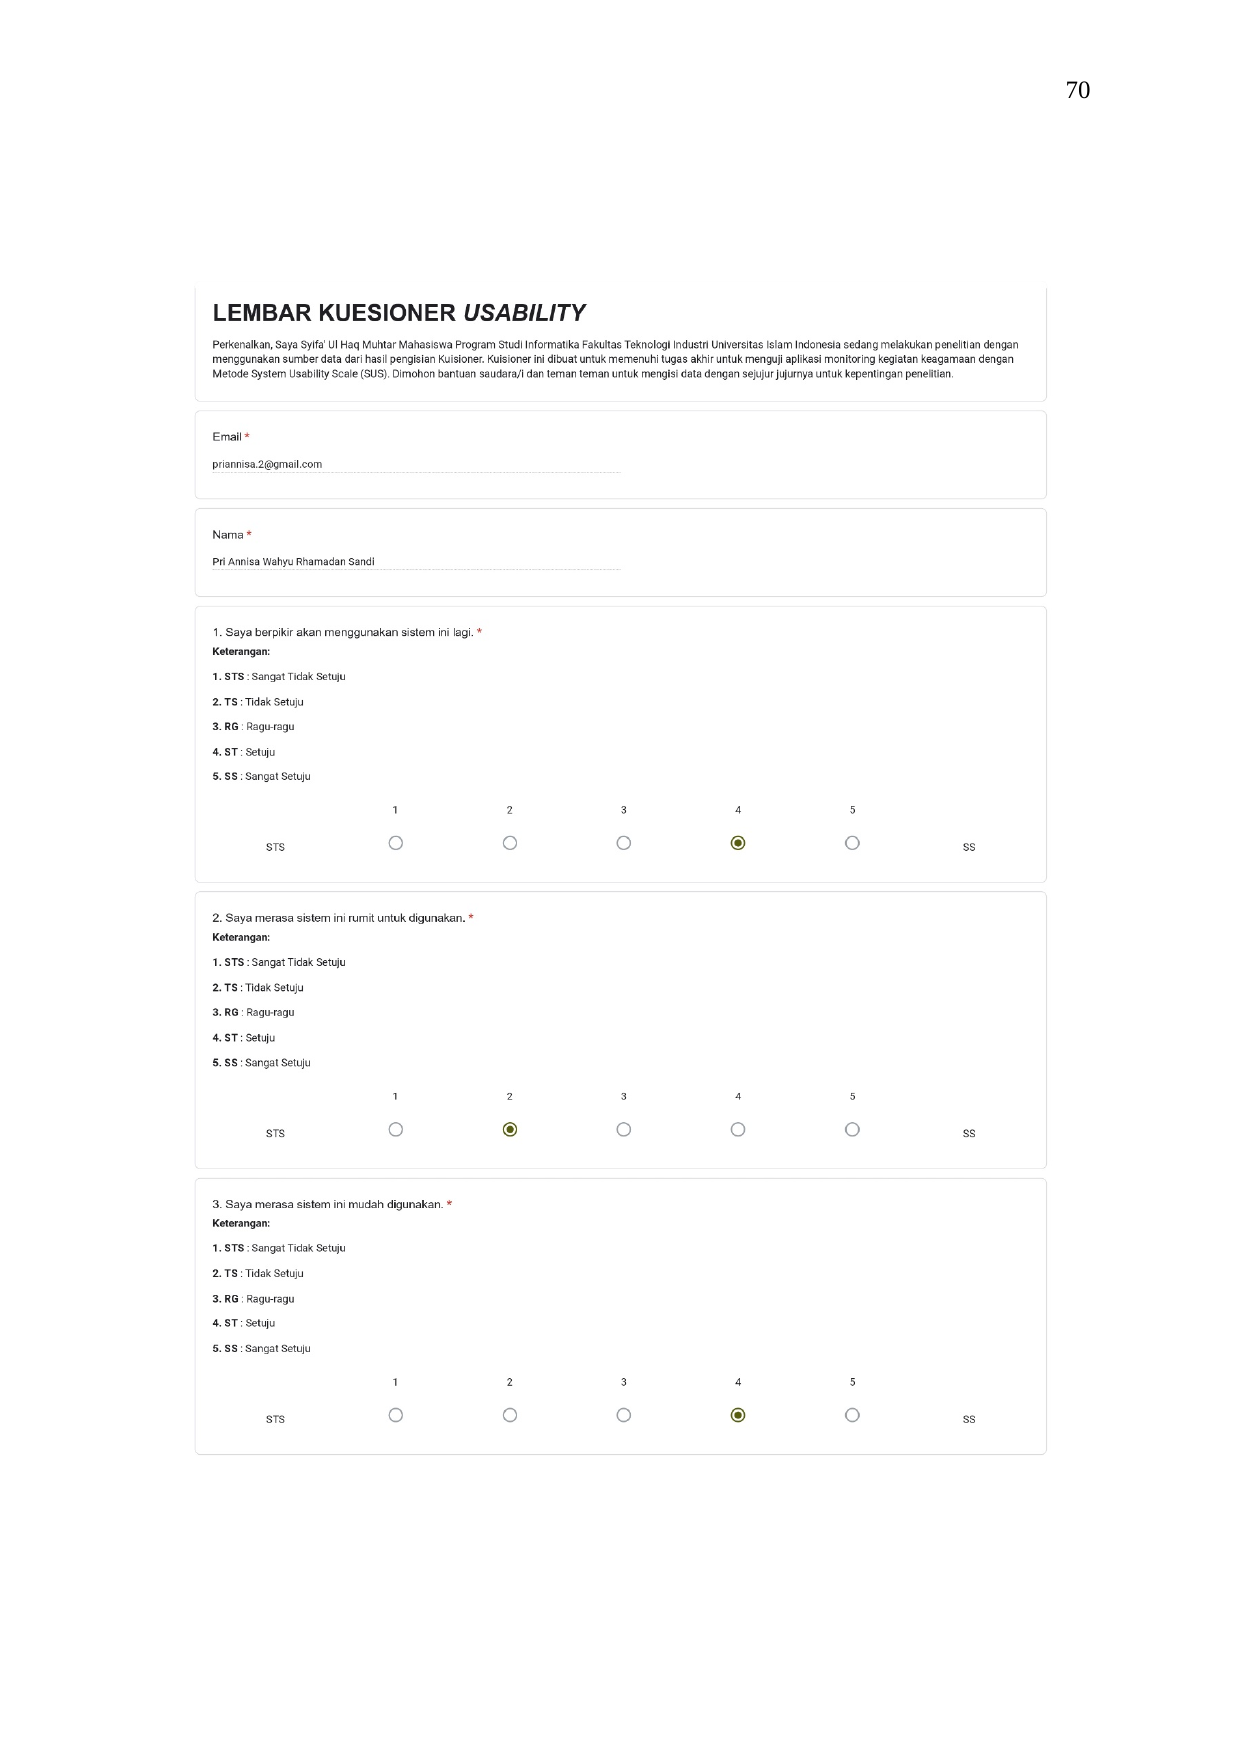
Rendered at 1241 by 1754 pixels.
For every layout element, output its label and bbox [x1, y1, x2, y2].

picture [150, 193, 1090, 1524]
